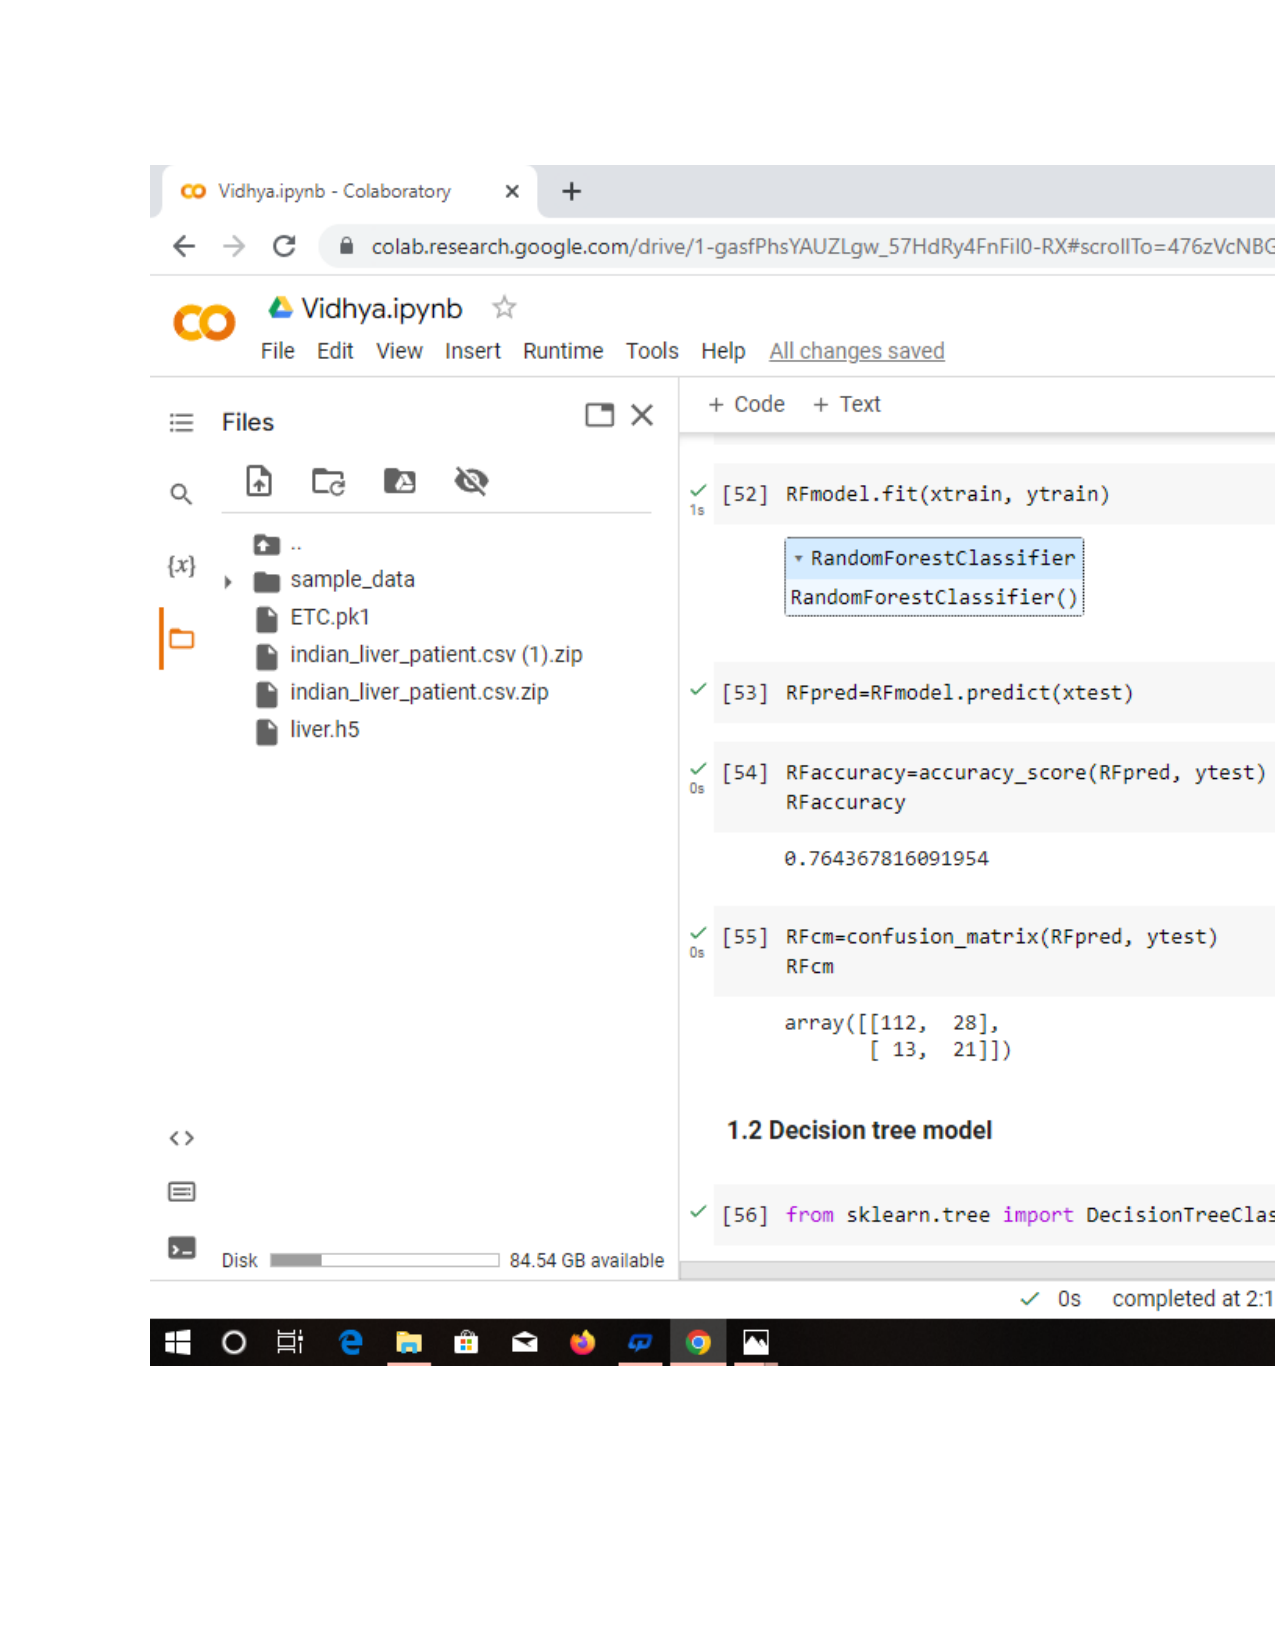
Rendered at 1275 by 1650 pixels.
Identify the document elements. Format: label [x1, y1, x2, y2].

picture [150, 165, 1275, 1366]
